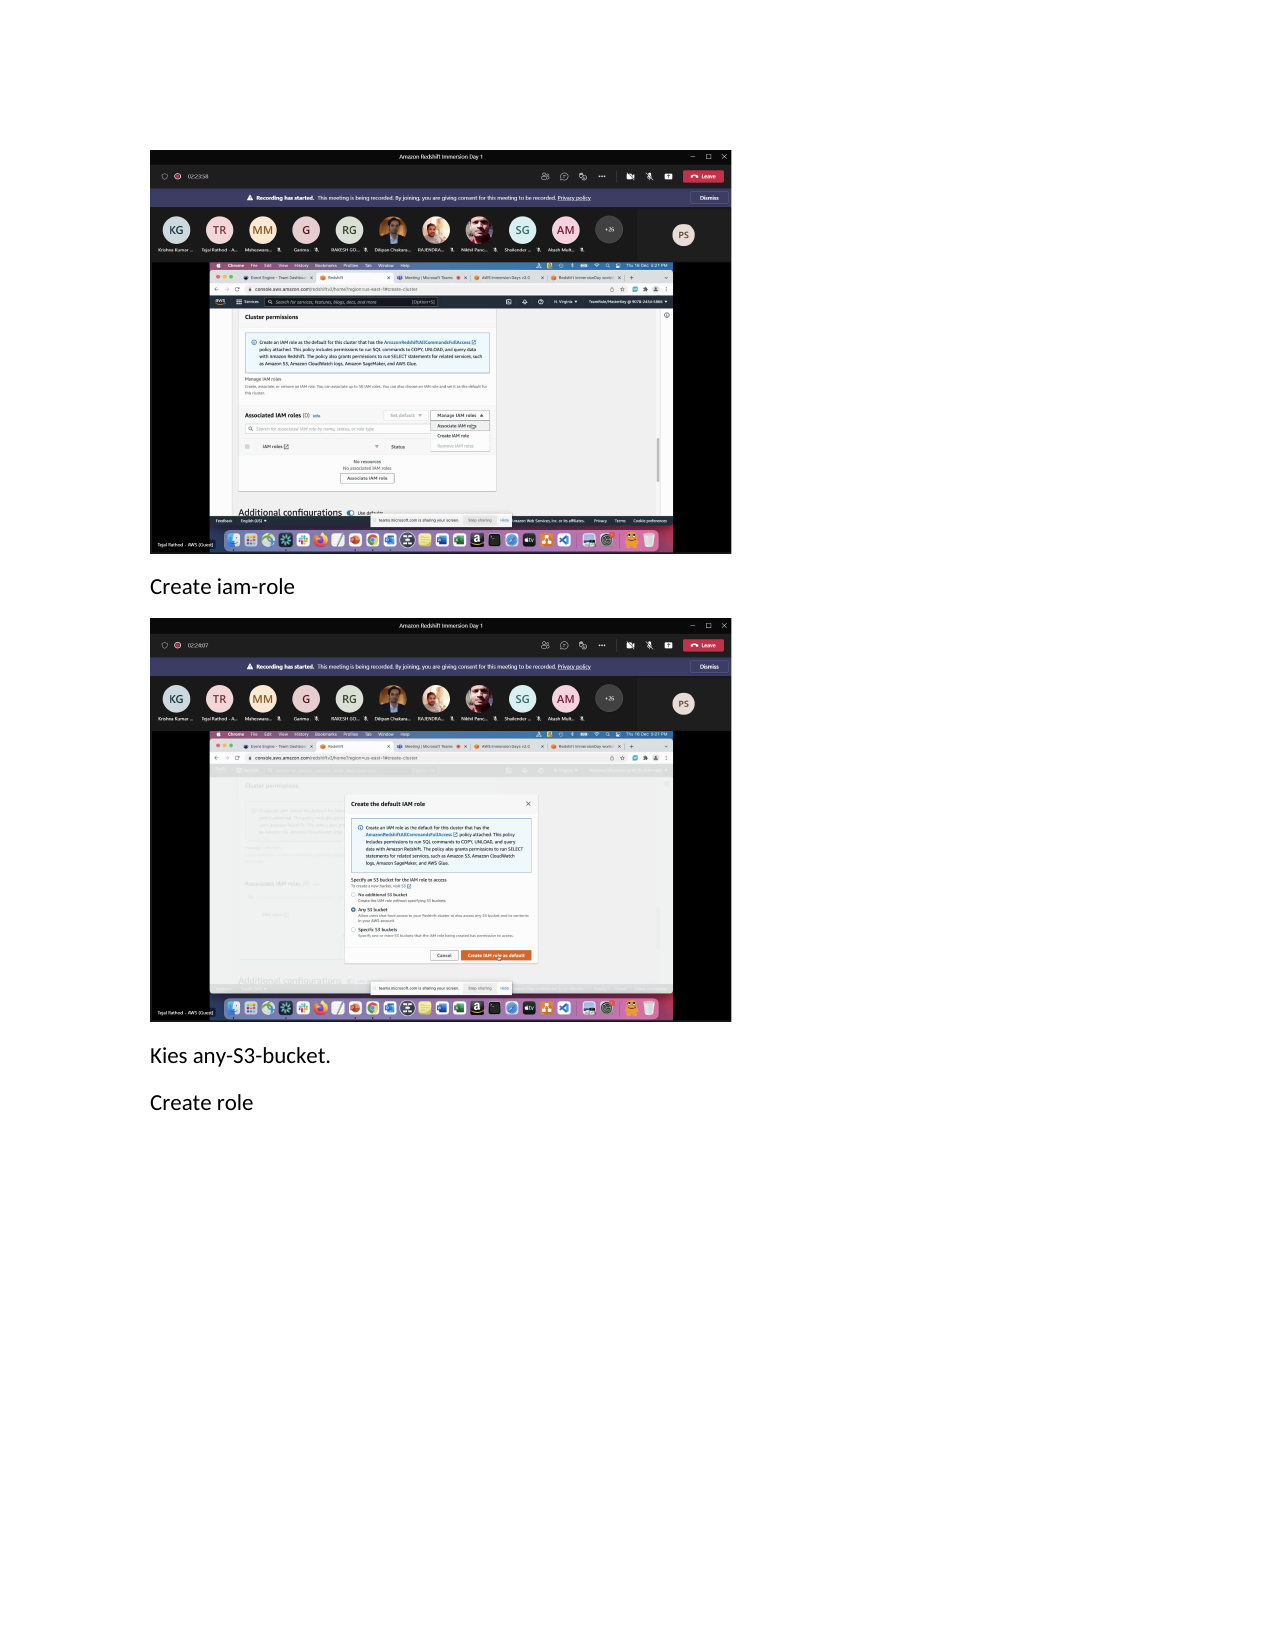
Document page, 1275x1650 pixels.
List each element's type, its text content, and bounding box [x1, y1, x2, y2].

picture [150, 618, 732, 1022]
text Kies any-S3-bucket. [150, 1041, 731, 1069]
picture [150, 150, 732, 554]
text Create iam-role [150, 572, 731, 600]
text Create role [150, 1088, 731, 1116]
